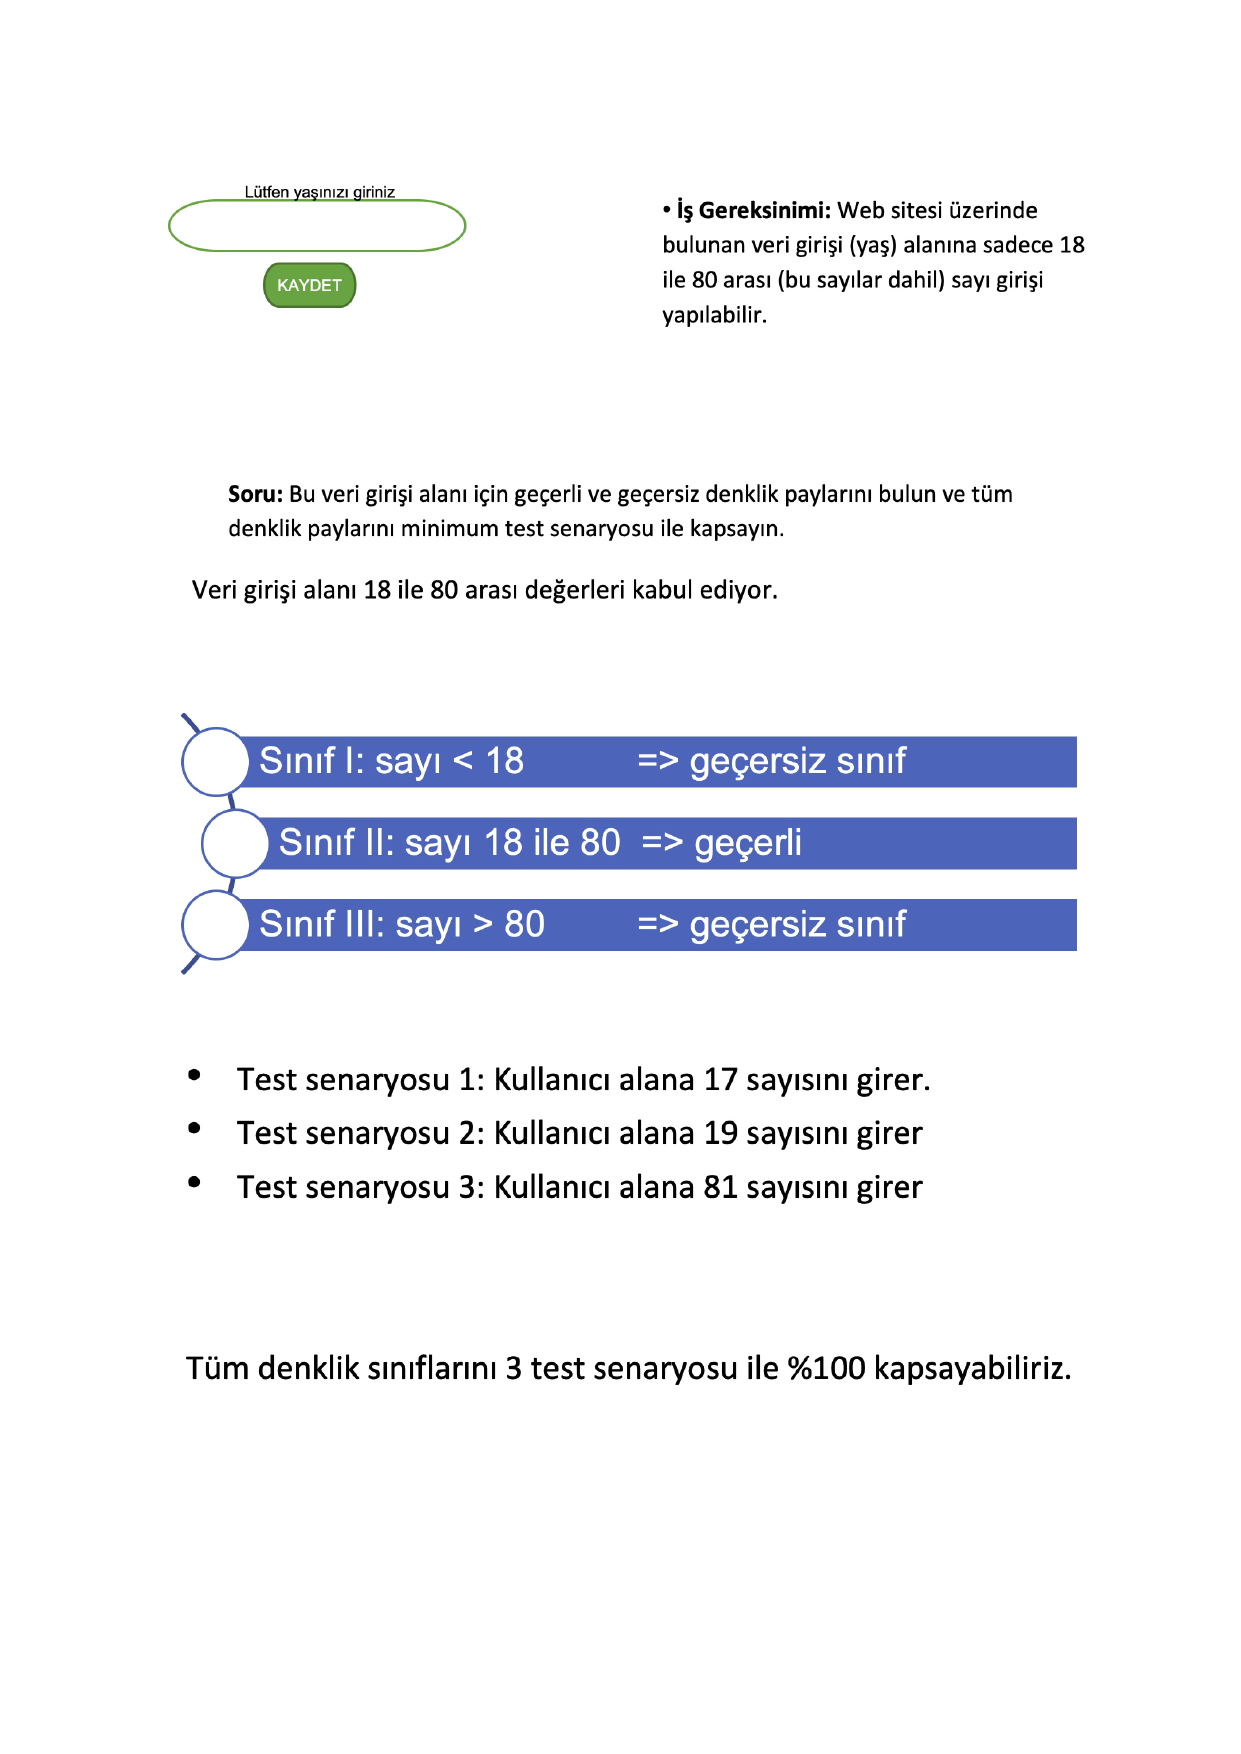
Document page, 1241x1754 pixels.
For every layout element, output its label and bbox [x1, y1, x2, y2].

picture [150, 1024, 1091, 1439]
picture [150, 150, 1091, 552]
picture [150, 556, 1091, 1021]
